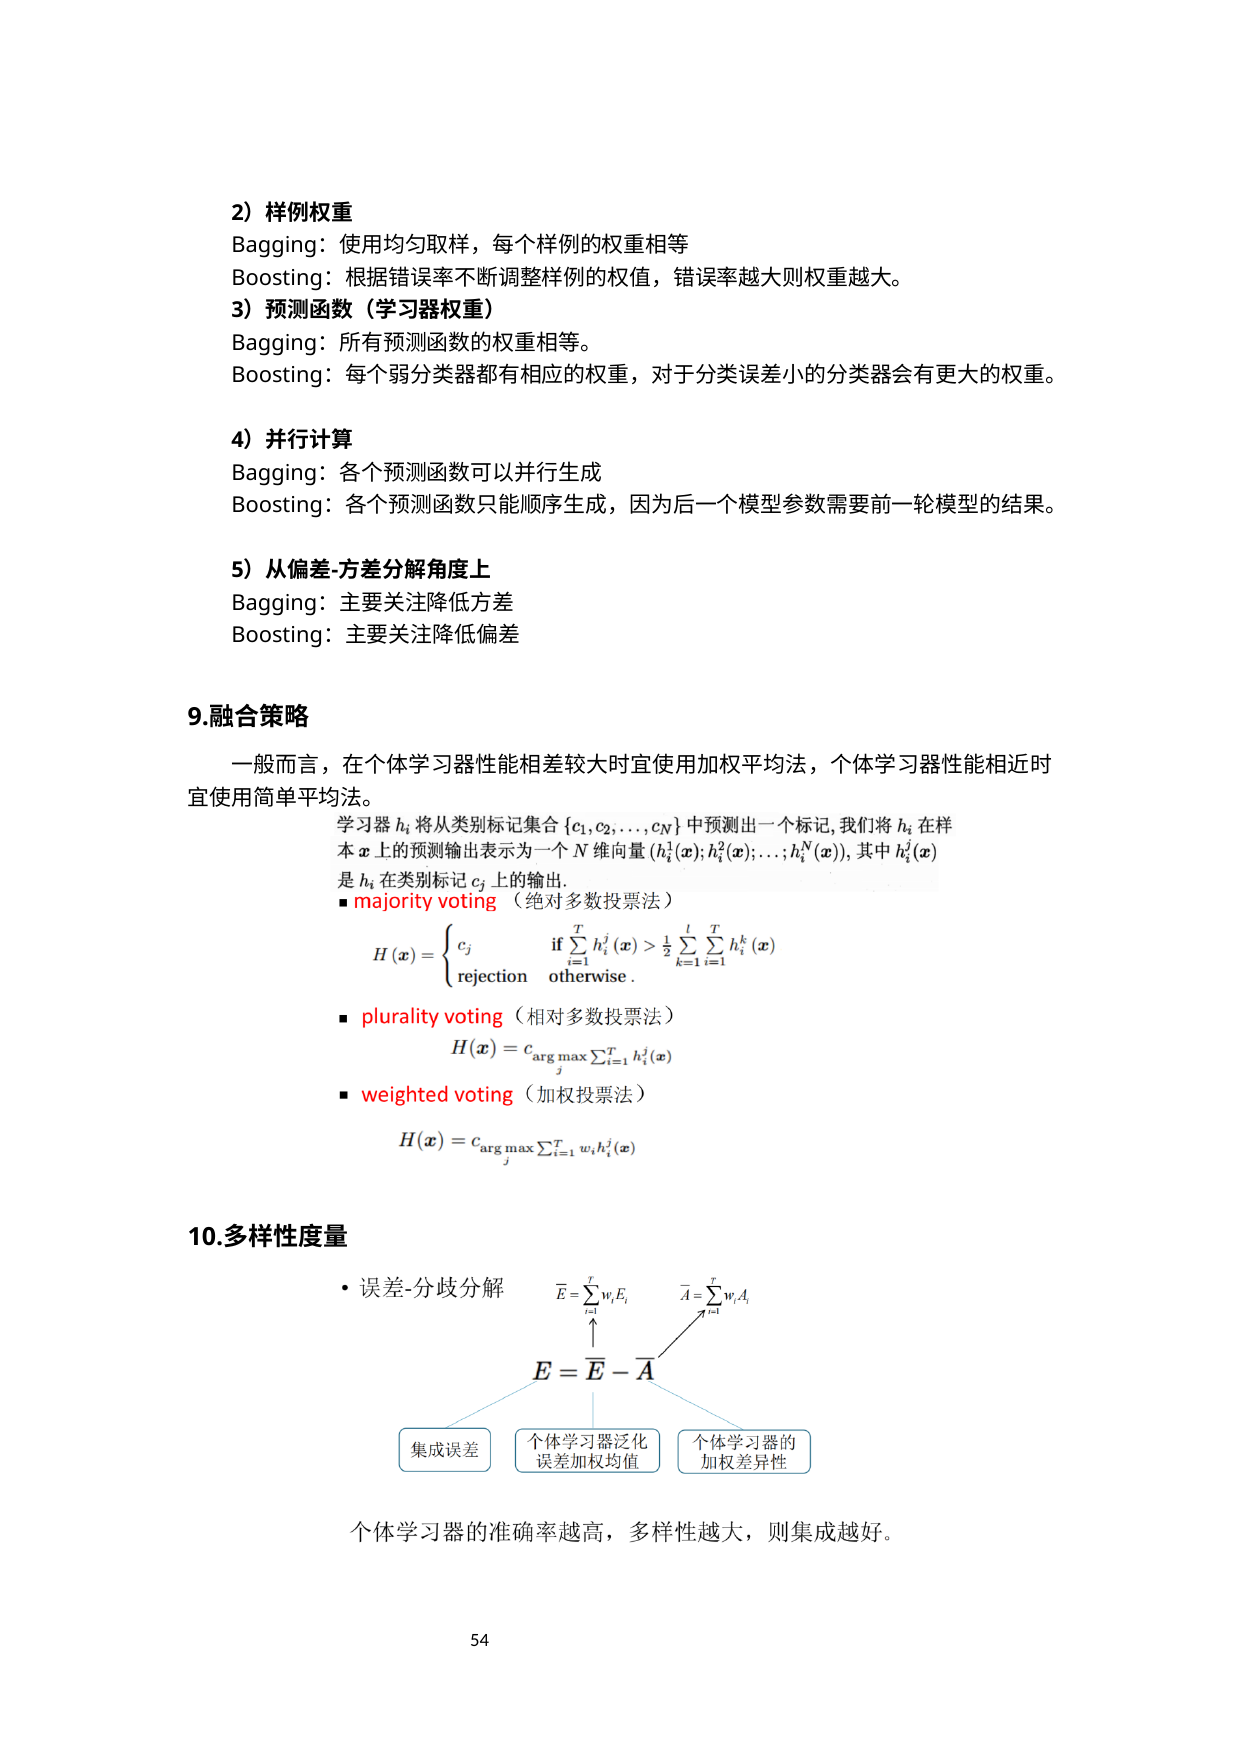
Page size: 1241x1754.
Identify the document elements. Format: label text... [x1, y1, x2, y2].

list 3）预测函数（学习器权重） [187, 292, 1053, 324]
list Bagging：使用均匀取样，每个样例的权重相等 [187, 227, 1053, 259]
list Boosting：每个弱分类器都有相应的权重，对于分类误差小的分类器会有更大的权重。 [187, 357, 1053, 389]
picture [327, 812, 957, 1172]
list Boosting：各个预测函数只能顺序生成，因为后一个模型参数需要前一轮模型的结果。 [187, 487, 1053, 519]
picture [338, 1267, 902, 1543]
list 5）从偏差-方差分解角度上 [187, 552, 1053, 584]
list Bagging：各个预测函数可以并行生成 [187, 454, 1053, 487]
list 2）样例权重 [187, 194, 1053, 227]
list 10.多样性度量 [187, 1202, 1053, 1267]
list Bagging：所有预测函数的权重相等。 [187, 324, 1053, 357]
list 4）并行计算 [187, 422, 1053, 454]
list 9.融合策略 [187, 682, 1053, 747]
list 一般而言，在个体学习器性能相差较大时宜使用加权平均法，个体学习器性能相近时宜使用简单平均法。 [187, 747, 1053, 812]
list Bagging：主要关注降低方差 [187, 584, 1053, 617]
list Boosting：根据错误率不断调整样例的权值，错误率越大则权重越大。 [187, 259, 1053, 292]
list Boosting：主要关注降低偏差 [187, 617, 1053, 649]
